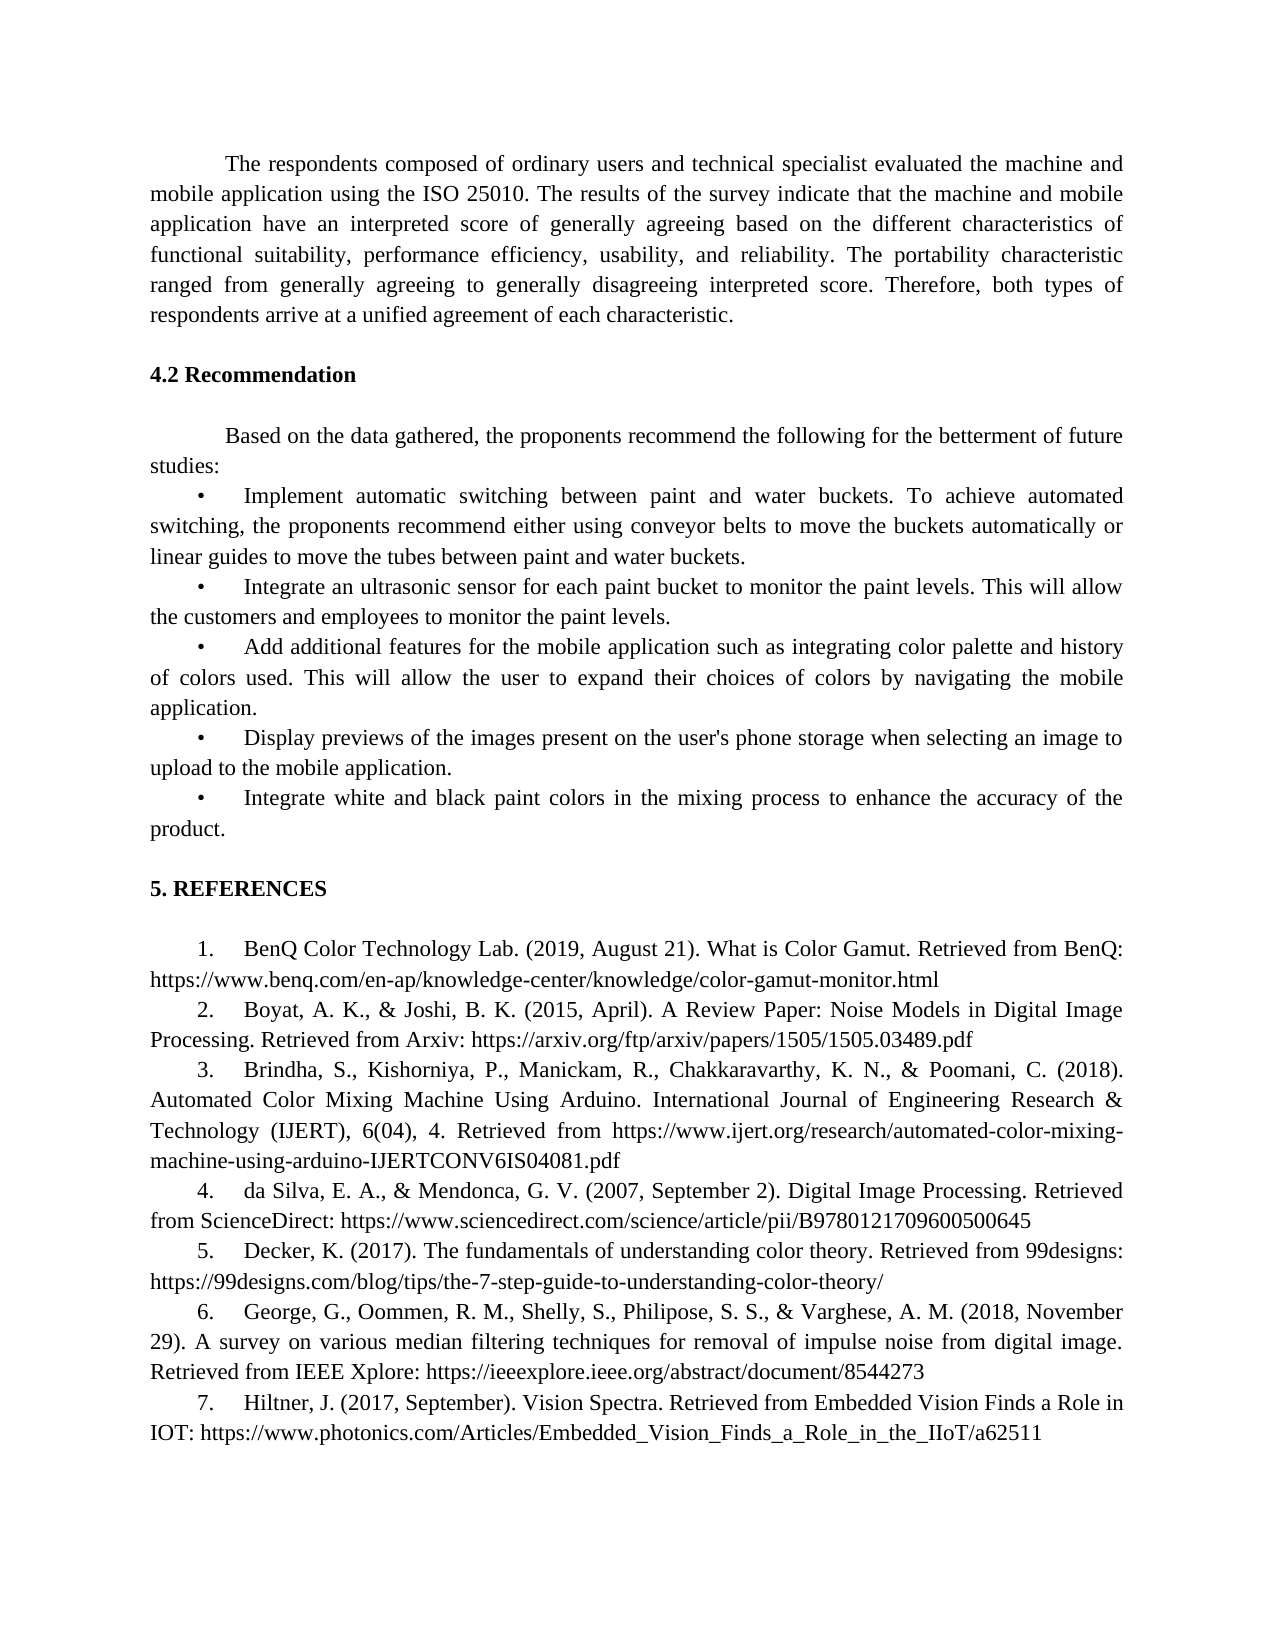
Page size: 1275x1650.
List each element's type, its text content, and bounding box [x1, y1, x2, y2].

text 4.2 Recommendation [150, 361, 1125, 388]
text • Add additional features for the mobile application such as integrating color palette and history of colors used. This will allow the user to expand their choices of colors by navigating the mobile application. [150, 633, 1125, 720]
text 6. George, G., Oommen, R. M., Shelly, S., Philipose, S. S., & Varghese, A. M. (2018, November 29). A survey on various median filtering techniques for removal of impulse noise from digital image. Retrieved from IEEE Xplore: https://ieeexplore.ieee.org/abstract/document/8544273 [150, 1298, 1125, 1385]
text 3. Brindha, S., Kishorniya, P., Manickam, R., Chakkaravarthy, K. N., & Poomani, C. (2018). Automated Color Mixing Machine Using Arduino. International Journal of Engineering Research & Technology (IJERT), 6(04), 4. Retrieved from https://www.ijert.org/research/automated-color-mixing-machine-using-arduino-IJERTCONV6IS04081.pdf [150, 1056, 1125, 1173]
text • Implement automatic switching between paint and water buckets. To achieve automated switching, the proponents recommend either using conveyor belts to move the buckets automatically or linear guides to move the tubes between paint and water buckets. [150, 482, 1125, 569]
text • Display previews of the images present on the user's phone storage when selecting an image to upload to the mobile application. [150, 724, 1125, 781]
text 5. REFERENCES [150, 875, 1125, 901]
text 7. Hiltner, J. (2017, September). Vision Spectra. Retrieved from Embedded Vision Finds a Role in IOT: https://www.photonics.com/Articles/Embedded_Vision_Finds_a_Role_in_the_IIoT/a62511 [150, 1388, 1125, 1445]
text The respondents composed of ordinary users and technical specialist evaluated the machine and mobile application using the ISO 25010. The results of the survey indicate that the machine and mobile application have an interpreted score of generally agreeing based on the different characteristics of functional suitability, performance efficiency, usability, and reliability. The portability characteristic ranged from generally agreeing to generally disagreeing interpreted score. Therefore, both types of respondents arrive at a unified agreement of each characteristic. [150, 150, 1125, 327]
text 4. da Silva, E. A., & Mendonca, G. V. (2007, September 2). Digital Image Processing. Retrieved from ScienceDirect: https://www.sciencedirect.com/science/article/pii/B9780121709600500645 [150, 1177, 1125, 1234]
text Based on the data gathered, the proponents recommend the following for the betterment of future studies: [150, 422, 1125, 478]
text • Integrate an ultrasonic sensor for each paint bucket to monitor the paint levels. This will allow the customers and employees to monitor the paint levels. [150, 573, 1125, 629]
text 2. Boyat, A. K., & Joshi, B. K. (2015, April). A Review Paper: Noise Models in Digital Image Processing. Retrieved from Arxiv: https://arxiv.org/ftp/arxiv/papers/1505/1505.03489.pdf [150, 996, 1125, 1052]
text • Integrate white and black paint colors in the mixing process to enhance the accuracy of the product. [150, 784, 1125, 841]
text 1. BenQ Color Technology Lab. (2019, August 21). What is Color Gamut. Retrieved from BenQ: https://www.benq.com/en-ap/knowledge-center/knowledge/color-gamut-monitor.html [150, 935, 1125, 992]
text 5. Decker, K. (2017). The fundamentals of understanding color theory. Retrieved from 99designs: https://99designs.com/blog/tips/the-7-step-guide-to-understanding-color-theory/ [150, 1237, 1125, 1294]
